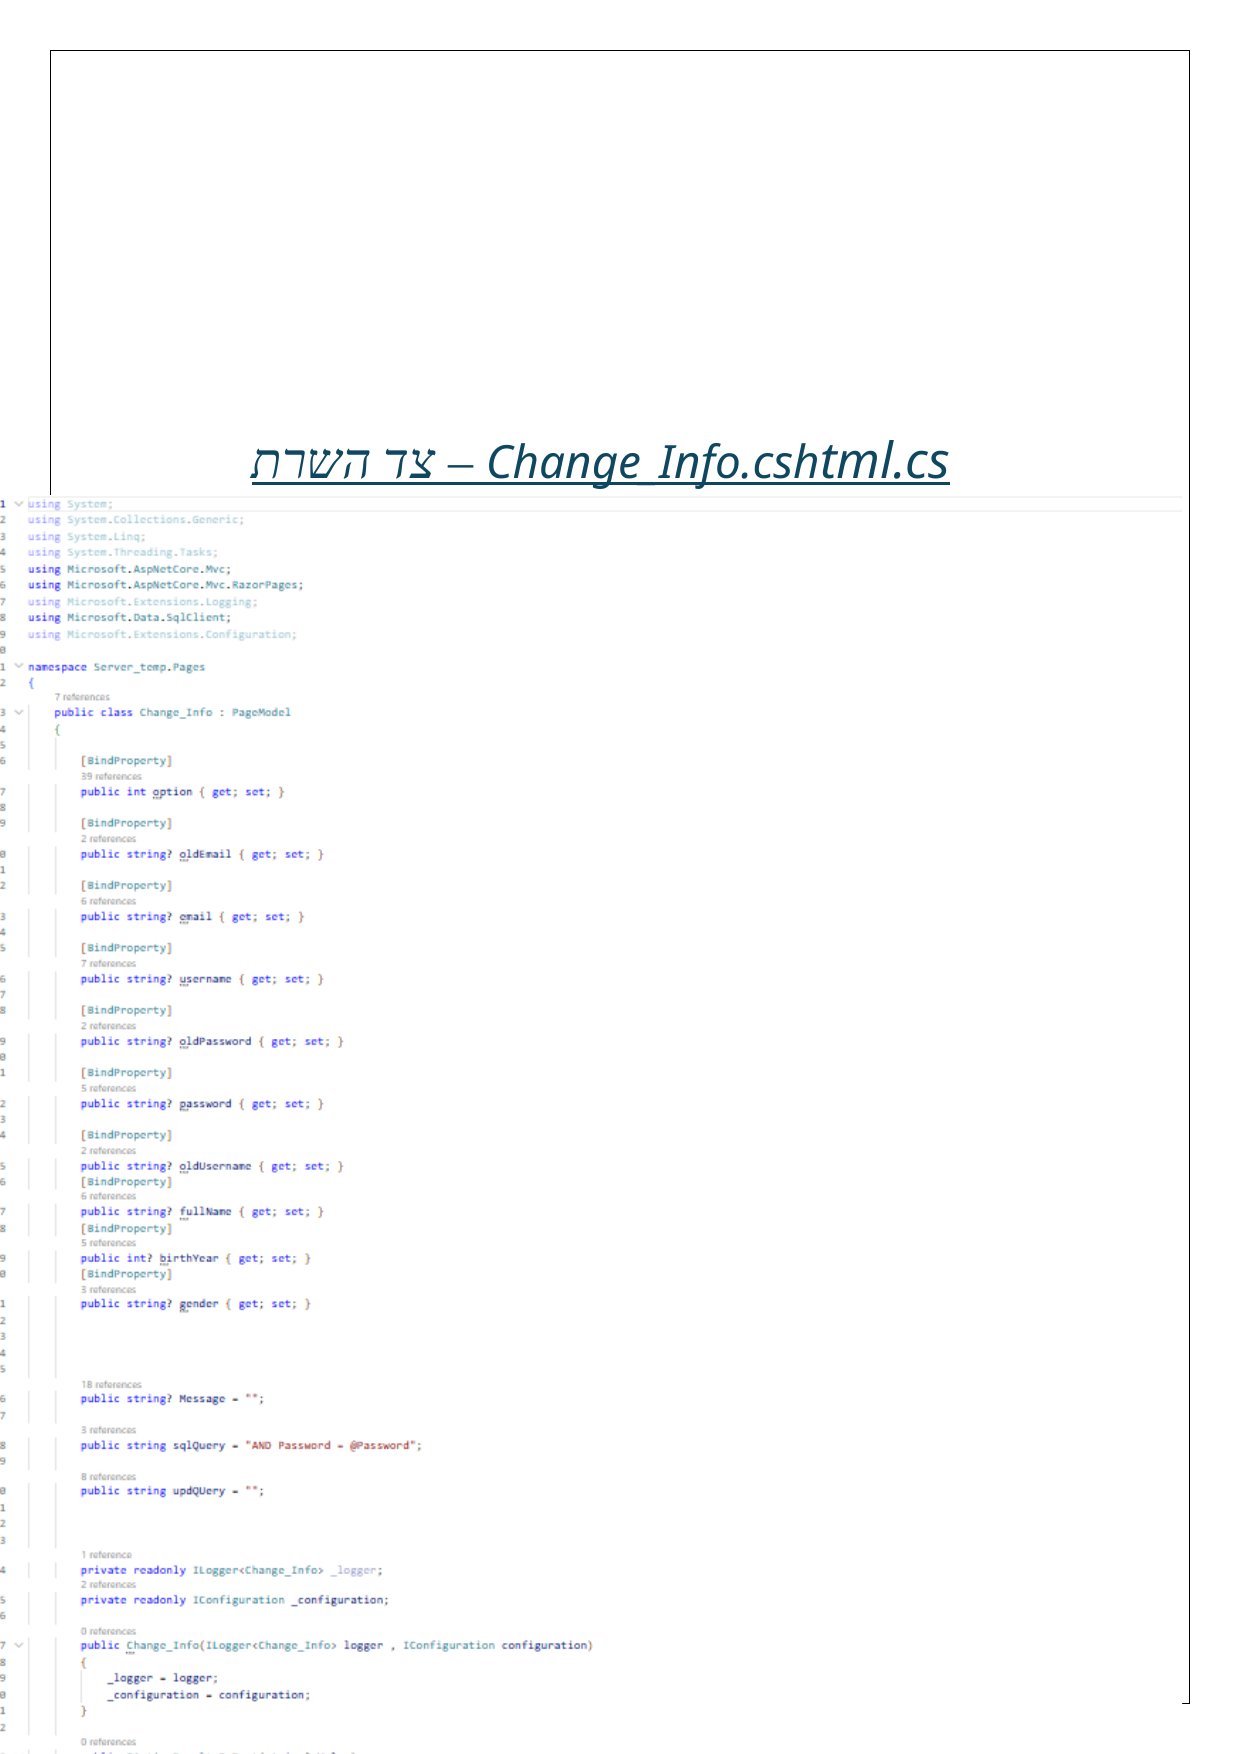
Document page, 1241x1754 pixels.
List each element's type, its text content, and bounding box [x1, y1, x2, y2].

text Change_Info.cshtml.cs – צד השרת [187, 424, 1015, 493]
picture [0, 495, 1183, 1754]
